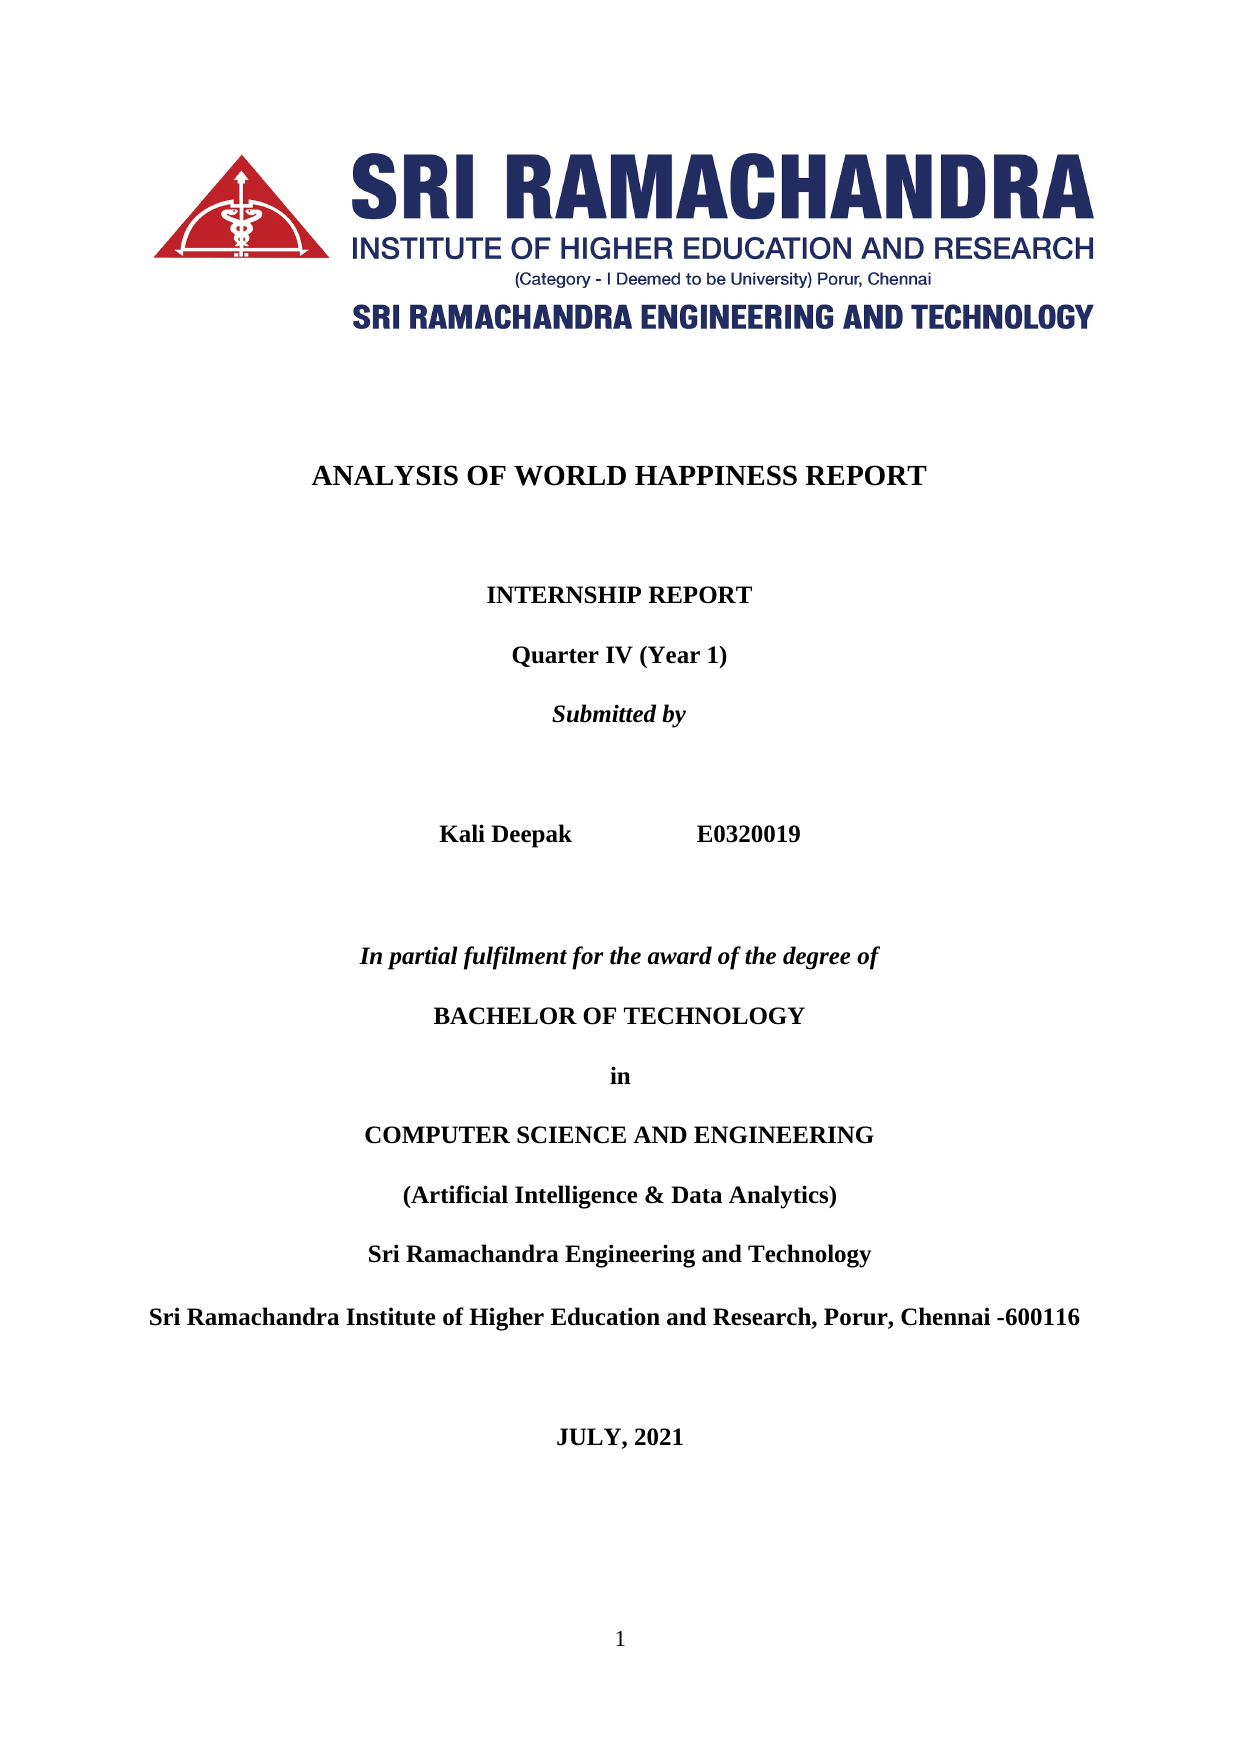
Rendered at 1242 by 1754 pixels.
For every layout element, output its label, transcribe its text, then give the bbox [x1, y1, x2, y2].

text (Artificial Intelligence & Data Analytics) [150, 1180, 1090, 1209]
text COMPUTER SCIENCE AND ENGINEERING [150, 1120, 1089, 1149]
text Quarter IV (Year 1) [150, 640, 1089, 669]
text In partial fulfilment for the award of the degree of [150, 941, 1090, 970]
picture [153, 153, 1094, 329]
text Sri Ramachandra Institute of Higher Education and Research, Porur, Chennai -600116 [148, 1302, 1175, 1331]
text JULY, 2021 [150, 1422, 1090, 1451]
text Kali Deepak E0320019 [150, 819, 1090, 847]
text INTERNSHIP REPORT [150, 580, 1089, 609]
text in [150, 1061, 1090, 1090]
text Sri Ramachandra Engineering and Technology [150, 1239, 1090, 1268]
text Submitted by [150, 699, 1090, 728]
text BACHELOR OF TECHNOLOGY [150, 1001, 1089, 1030]
subtitle ANALYSIS OF WORLD HAPPINESS REPORT [150, 458, 1088, 491]
